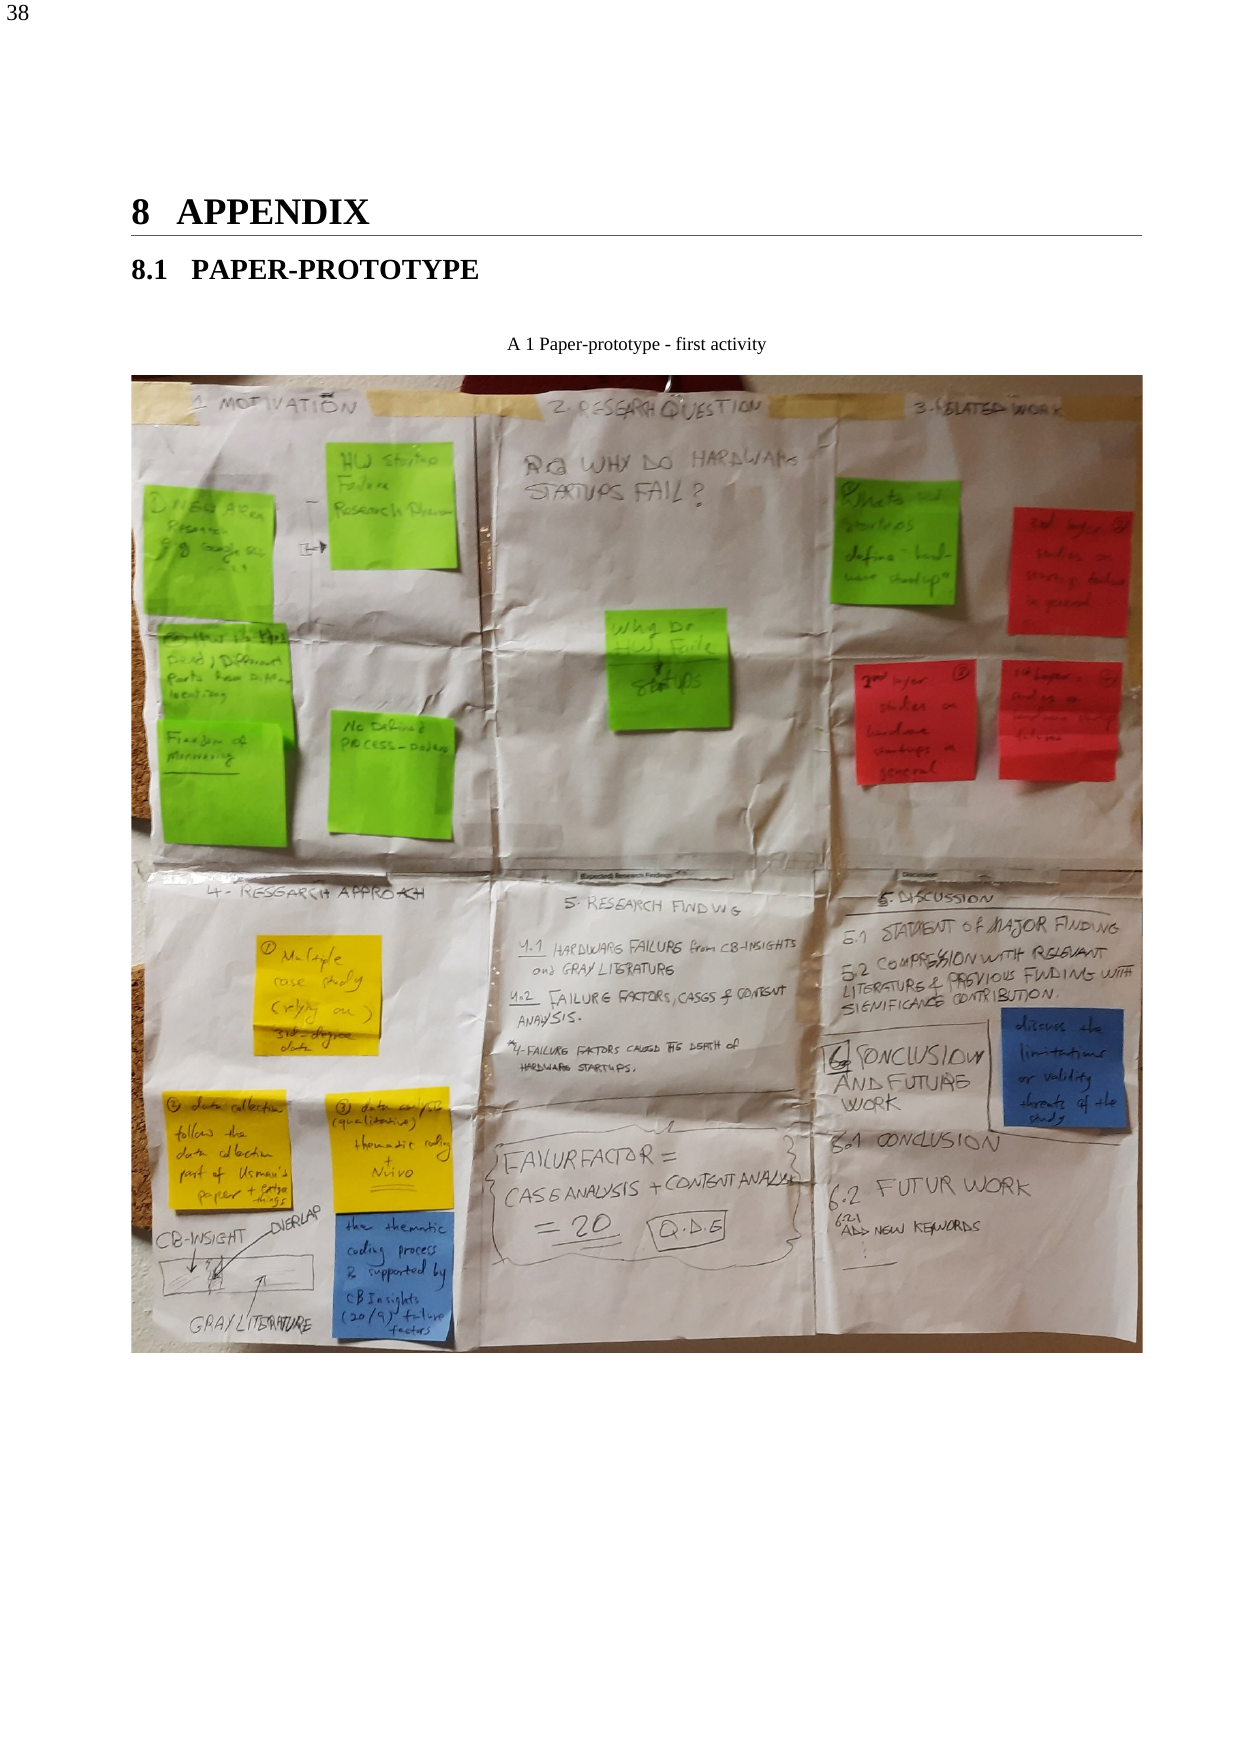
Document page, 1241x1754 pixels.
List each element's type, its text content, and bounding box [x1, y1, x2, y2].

picture [131, 375, 1143, 1353]
subtitle PAPER-PROTOTYPE [131, 252, 1142, 285]
subtitle APPENDIX [131, 189, 1142, 235]
